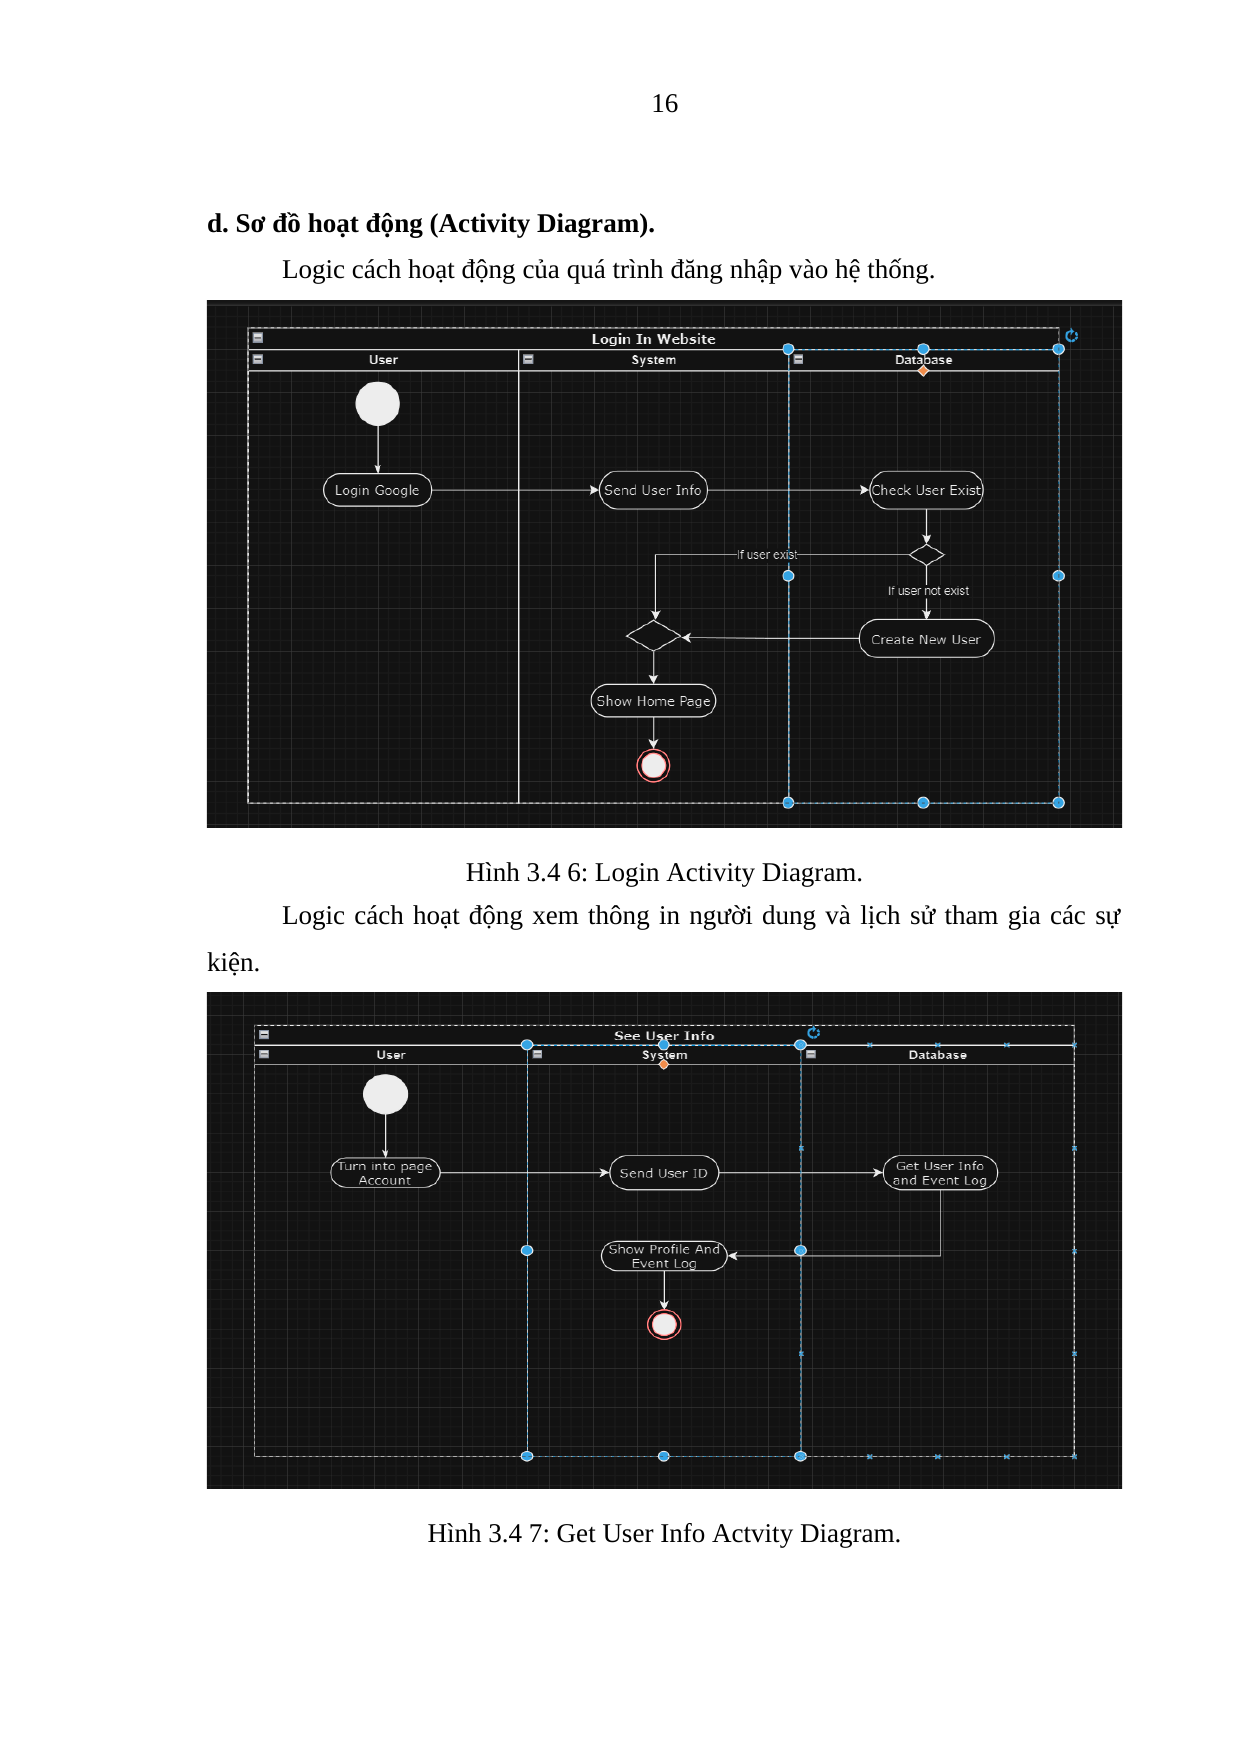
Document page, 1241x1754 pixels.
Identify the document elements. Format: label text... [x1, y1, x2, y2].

picture [206, 300, 1123, 828]
text Logic cách hoạt động của quá trình đăng nhập vào hệ thống. [207, 253, 1122, 284]
text d. Sơ đồ hoạt động (Activity Diagram). [207, 207, 1122, 238]
text Logic cách hoạt động xem thông in người dung và lịch sử tham gia các sự kiện. [207, 899, 1122, 977]
text Hình 3.4 : Login Activity Diagram. [207, 856, 1122, 887]
text Hình 3.4 : Get User Info Actvity Diagram. [207, 1517, 1122, 1548]
picture [206, 992, 1123, 1489]
